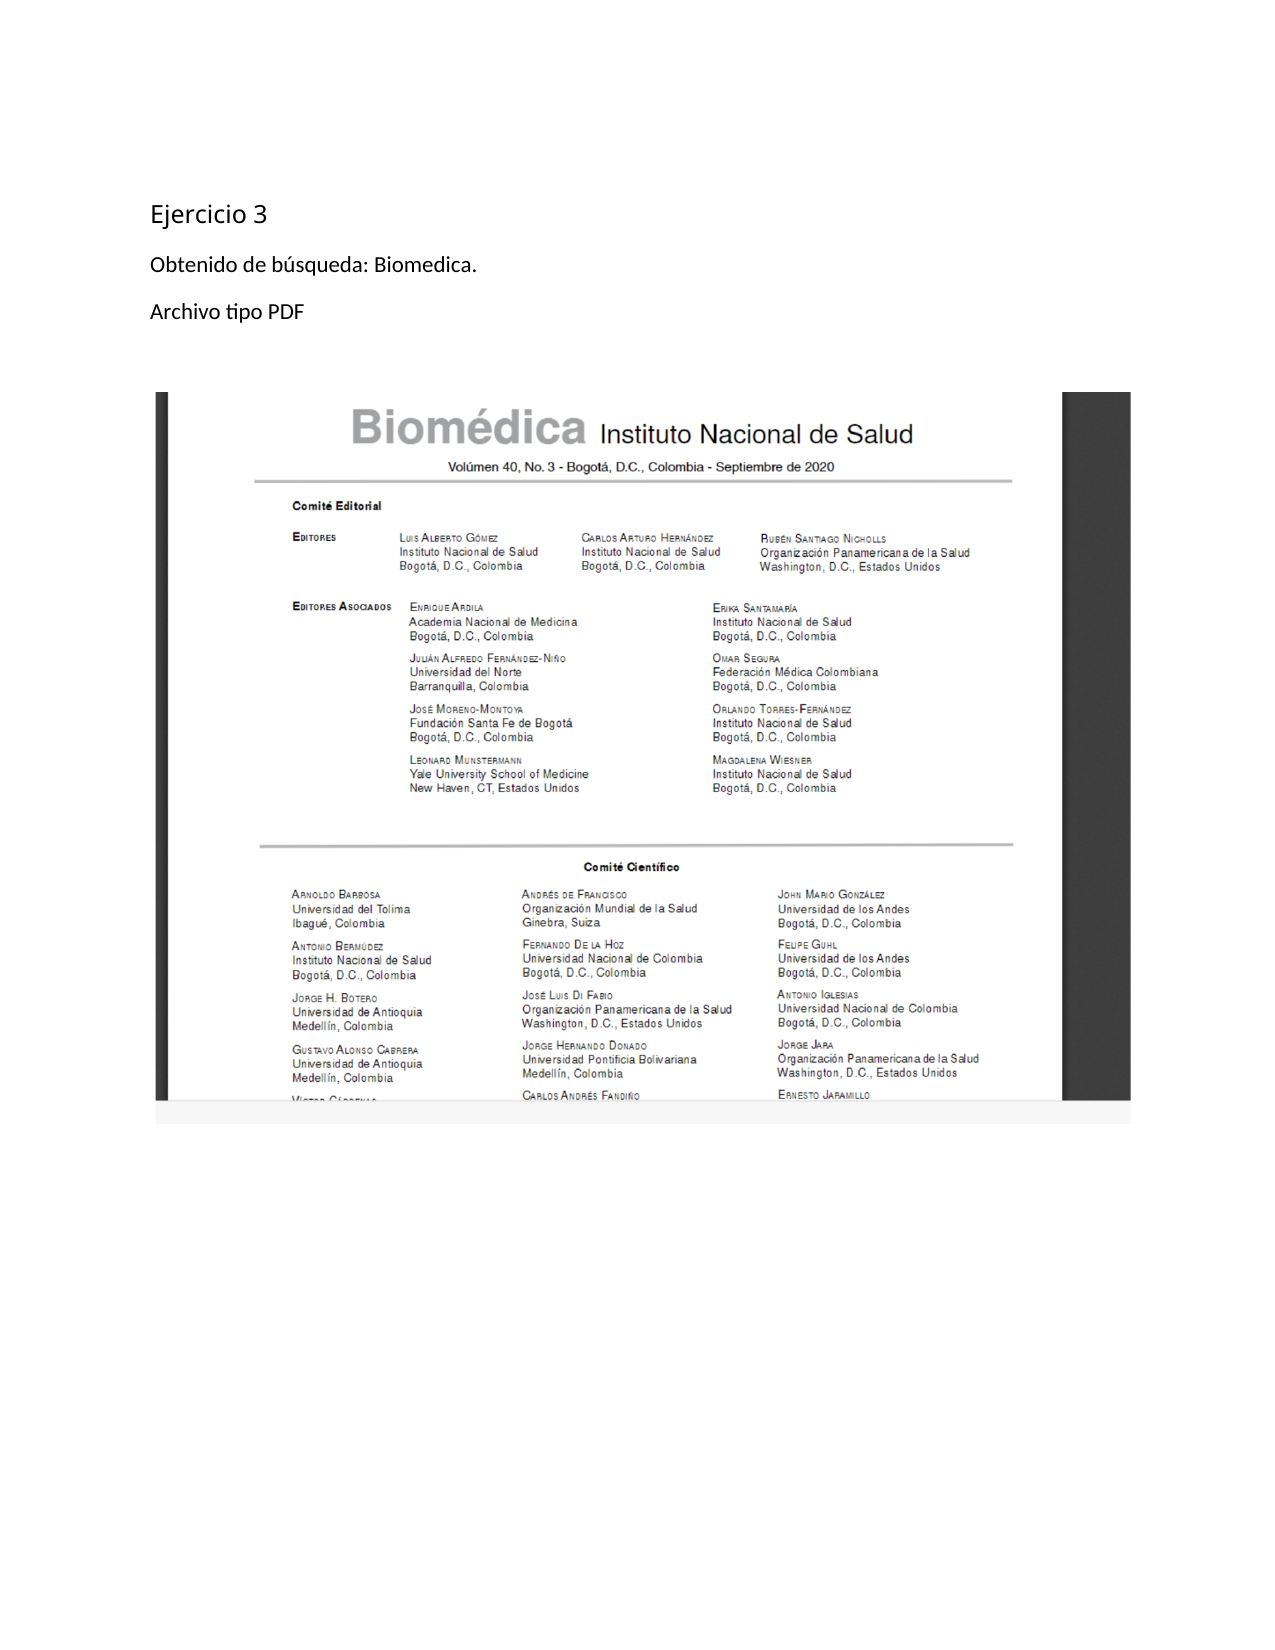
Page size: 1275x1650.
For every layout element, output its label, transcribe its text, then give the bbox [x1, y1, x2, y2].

text Obtenido de búsqueda: Biomedica. [150, 250, 1125, 278]
text Archivo tipo PDF [150, 297, 1125, 325]
picture [155, 392, 1131, 1124]
text Ejercicio 3 [150, 197, 1125, 231]
